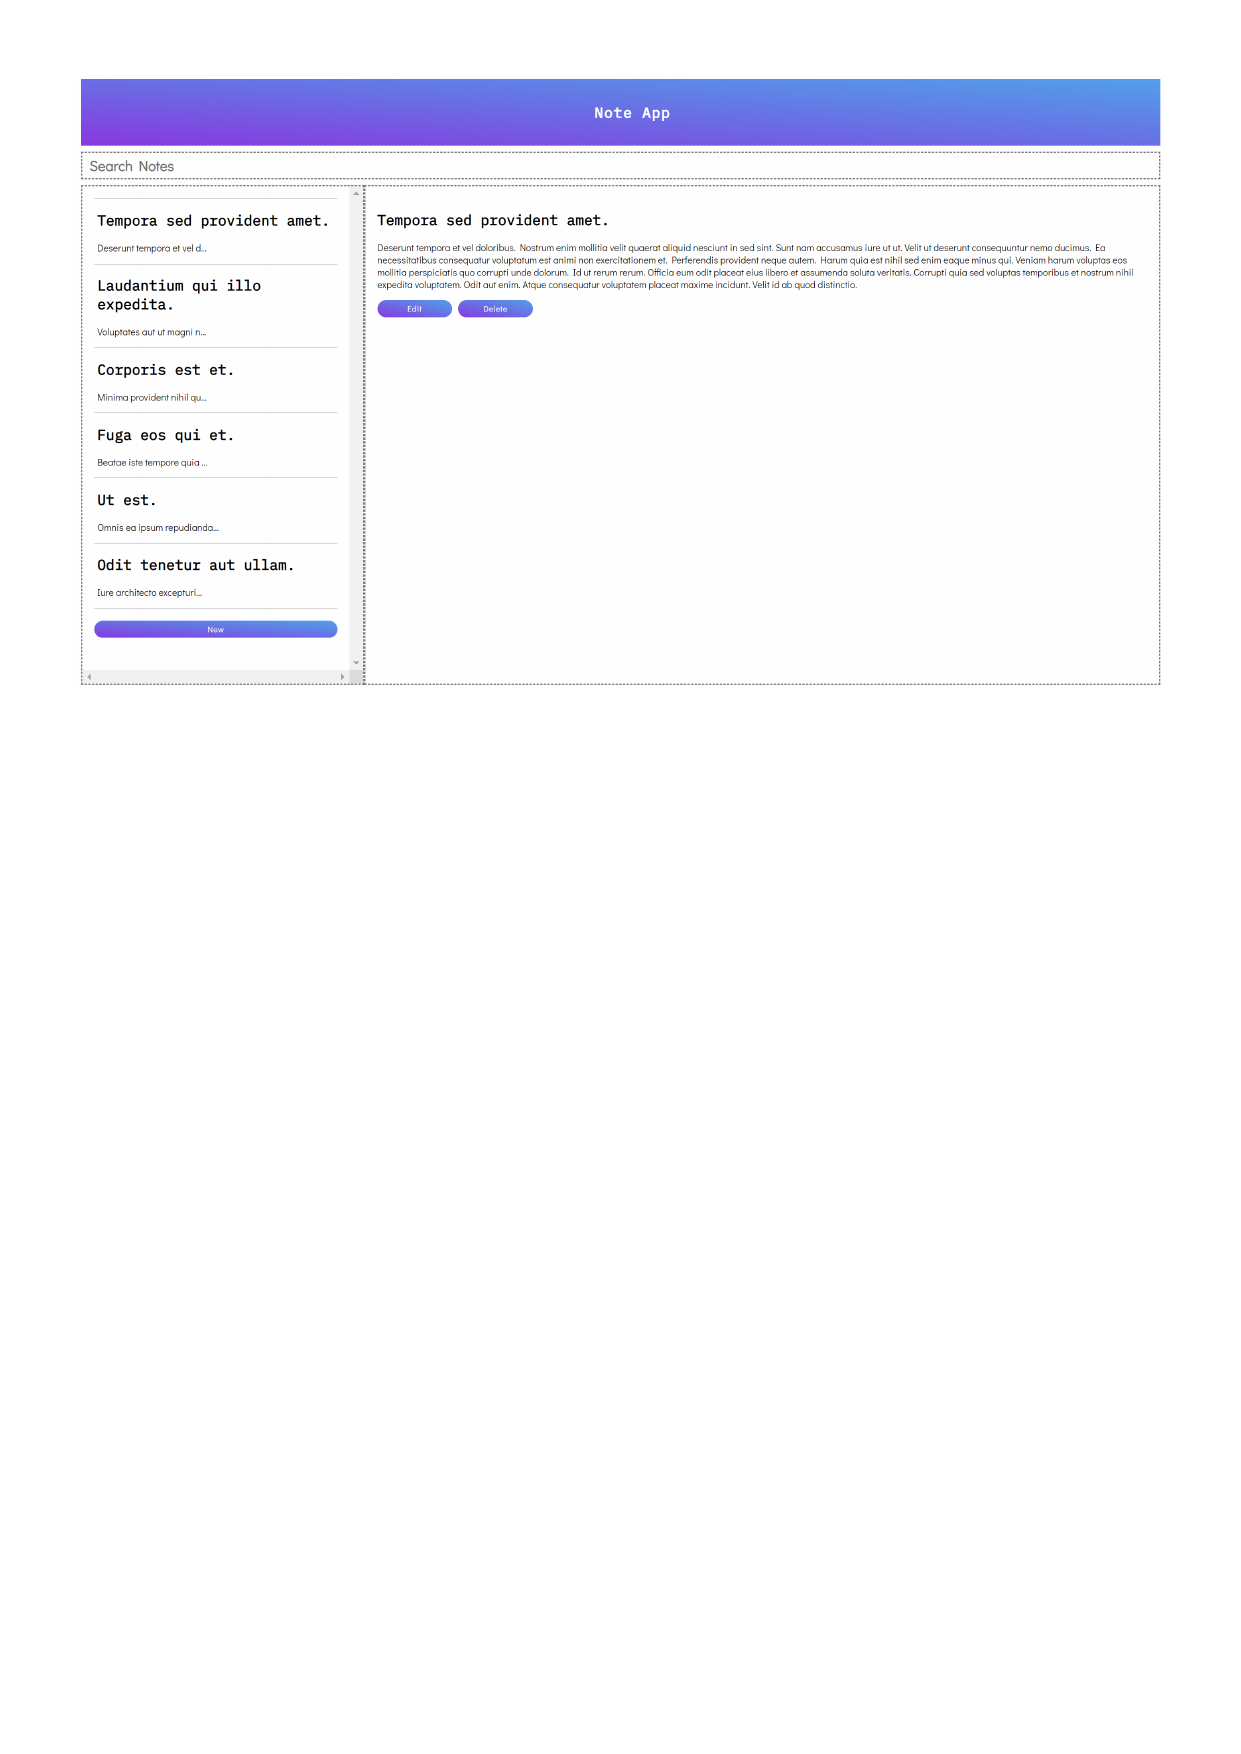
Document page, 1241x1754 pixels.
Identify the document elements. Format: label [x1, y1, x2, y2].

picture [75, 75, 1166, 689]
